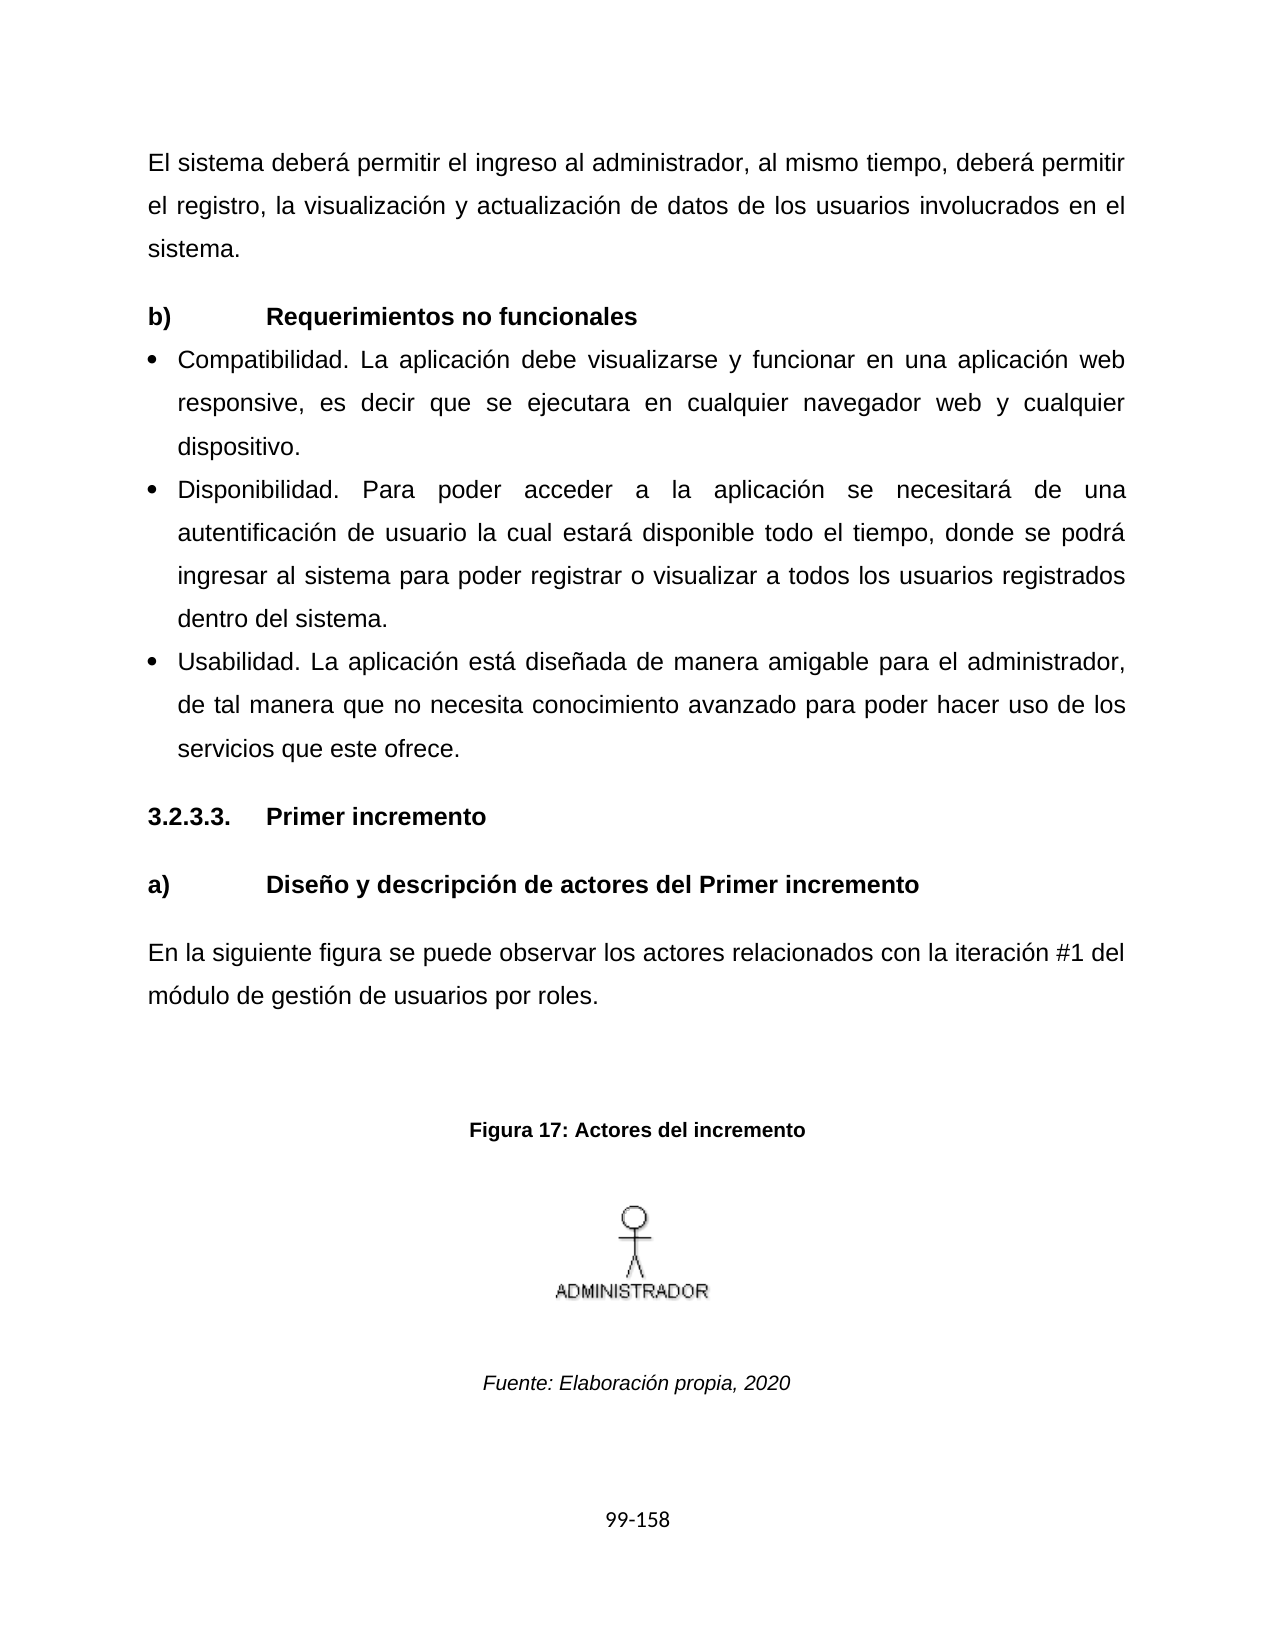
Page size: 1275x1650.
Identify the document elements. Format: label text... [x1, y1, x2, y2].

list Compatibilidad. La aplicación debe visualizarse y funcionar en una aplicación web responsive, es decir que se ejecutara en cualquier navegador web y cualquier dispositivo. [148, 345, 1127, 460]
text Fuente: Elaboración propia, 2020 [148, 1370, 1127, 1394]
picture [536, 1178, 739, 1332]
text En la siguiente figura se puede observar los actores relacionados con la iteración #1 del módulo de gestión de usuarios por roles. [148, 938, 1127, 1010]
subtitle Primer incremento [148, 802, 1127, 831]
list Requerimientos no funcionales [148, 302, 1127, 331]
list Usabilidad. La aplicación está diseñada de manera amigable para el administrador, de tal manera que no necesita conocimiento avanzado para poder hacer uso de los servicios que este ofrece. [148, 647, 1127, 762]
list Disponibilidad. Para poder acceder a la aplicación se necesitará de una autentificación de usuario la cual estará disponible todo el tiempo, donde se podrá ingresar al sistema para poder registrar o visualizar a todos los usuarios registrados dentro del sistema. [148, 475, 1127, 633]
text El sistema deberá permitir el ingreso al administrador, al mismo tiempo, deberá permitir el registro, la visualización y actualización de datos de los usuarios involucrados en el sistema. [148, 148, 1127, 263]
text Figura 17: Actores del incremento [148, 1117, 1127, 1141]
list Diseño y descripción de actores del Primer incremento [148, 870, 1127, 899]
